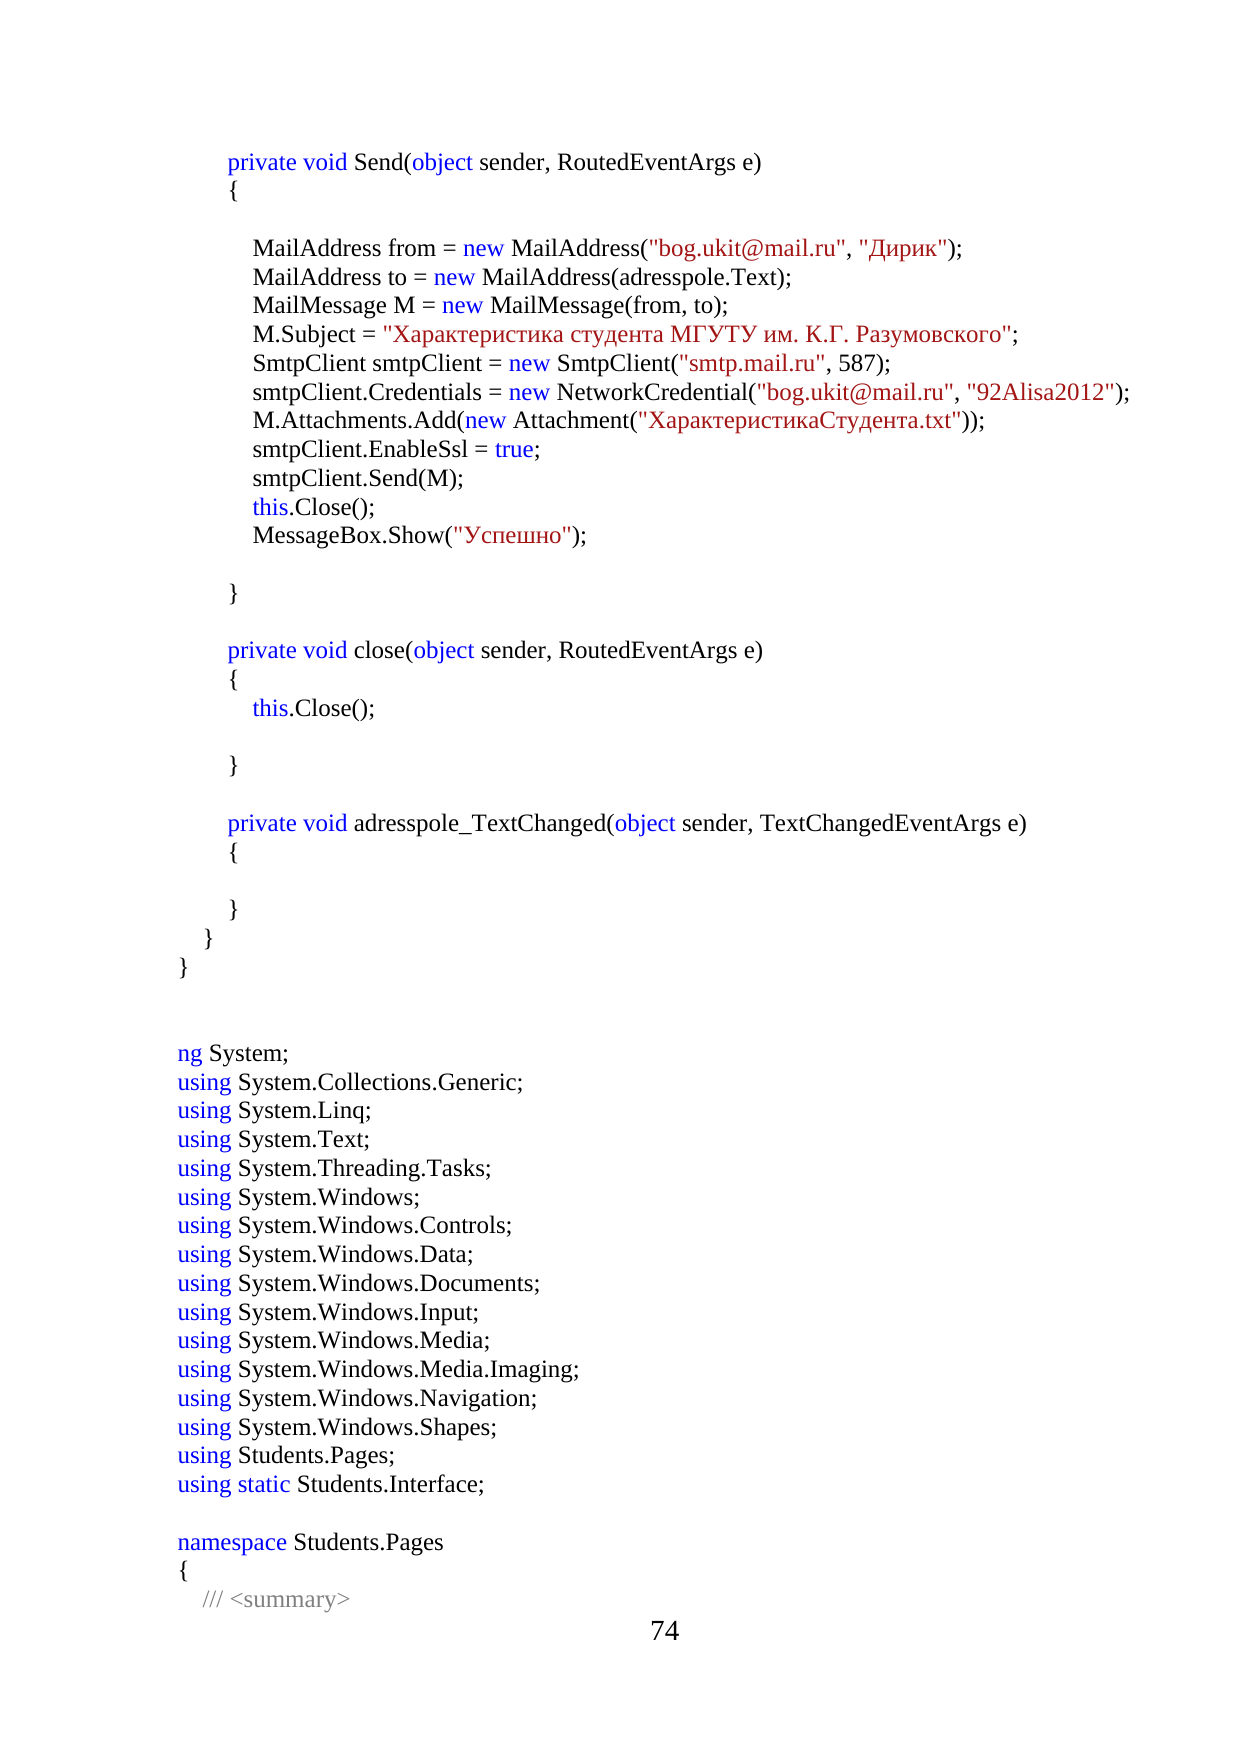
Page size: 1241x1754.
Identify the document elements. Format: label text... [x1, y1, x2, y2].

text } [177, 952, 1152, 981]
text M.Attachments.Add(new Attachment("ХарактеристикаСтудента.txt")); [177, 406, 1152, 434]
text using System.Windows; [177, 1182, 1152, 1211]
text SmtpClient smtpClient = new SmtpClient("smtp.mail.ru", 587); [177, 348, 1152, 377]
text using static Students.Interface; [177, 1469, 1152, 1498]
text using System.Linq; [177, 1096, 1152, 1124]
text MailAddress from = new MailAddress("bog.ukit@mail.ru", "Дирик"); [177, 233, 1152, 262]
text } [177, 923, 1152, 952]
text using System.Text; [177, 1124, 1152, 1153]
text this.Close(); [177, 492, 1152, 521]
text MailAddress to = new MailAddress(adresspole.Text); [177, 262, 1152, 291]
text private void adresspole_TextChanged(object sender, TextChangedEventArgs e) [177, 808, 1152, 837]
text } [177, 894, 1152, 923]
text smtpClient.Send(M); [177, 463, 1152, 492]
text } [177, 578, 1152, 607]
text using System.Windows.Media.Imaging; [177, 1354, 1152, 1383]
text using System.Threading.Tasks; [177, 1153, 1152, 1182]
text using System.Collections.Generic; [177, 1067, 1152, 1096]
text MailMessage M = new MailMessage(from, to); [177, 291, 1152, 319]
text M.Subject = "Характеристика студента МГУТУ им. К.Г. Разумовского"; [177, 319, 1152, 348]
text private void Send(object sender, RoutedEventArgs e) [177, 147, 1152, 176]
text smtpClient.EnableSsl = true; [177, 434, 1152, 463]
text private void close(object sender, RoutedEventArgs e) [177, 636, 1152, 664]
text ng System; [177, 1038, 1152, 1067]
text using System.Windows.Input; [177, 1297, 1152, 1326]
text { [177, 1556, 1152, 1584]
text using Students.Pages; [177, 1441, 1152, 1469]
text smtpClient.Credentials = new NetworkCredential("bog.ukit@mail.ru", "92Alisa2012"); [177, 377, 1152, 406]
text { [177, 176, 1152, 204]
text namespace Students.Pages [177, 1527, 1152, 1556]
text { [177, 664, 1152, 693]
text using System.Windows.Navigation; [177, 1383, 1152, 1412]
text MessageBox.Show("Успешно"); [177, 521, 1152, 549]
text this.Close(); [177, 693, 1152, 722]
text { [177, 837, 1152, 866]
text using System.Windows.Data; [177, 1239, 1152, 1268]
text using System.Windows.Controls; [177, 1211, 1152, 1239]
text using System.Windows.Shapes; [177, 1412, 1152, 1441]
text using System.Windows.Documents; [177, 1268, 1152, 1297]
text using System.Windows.Media; [177, 1326, 1152, 1354]
text /// <summary> [177, 1584, 1152, 1613]
text } [177, 751, 1152, 779]
